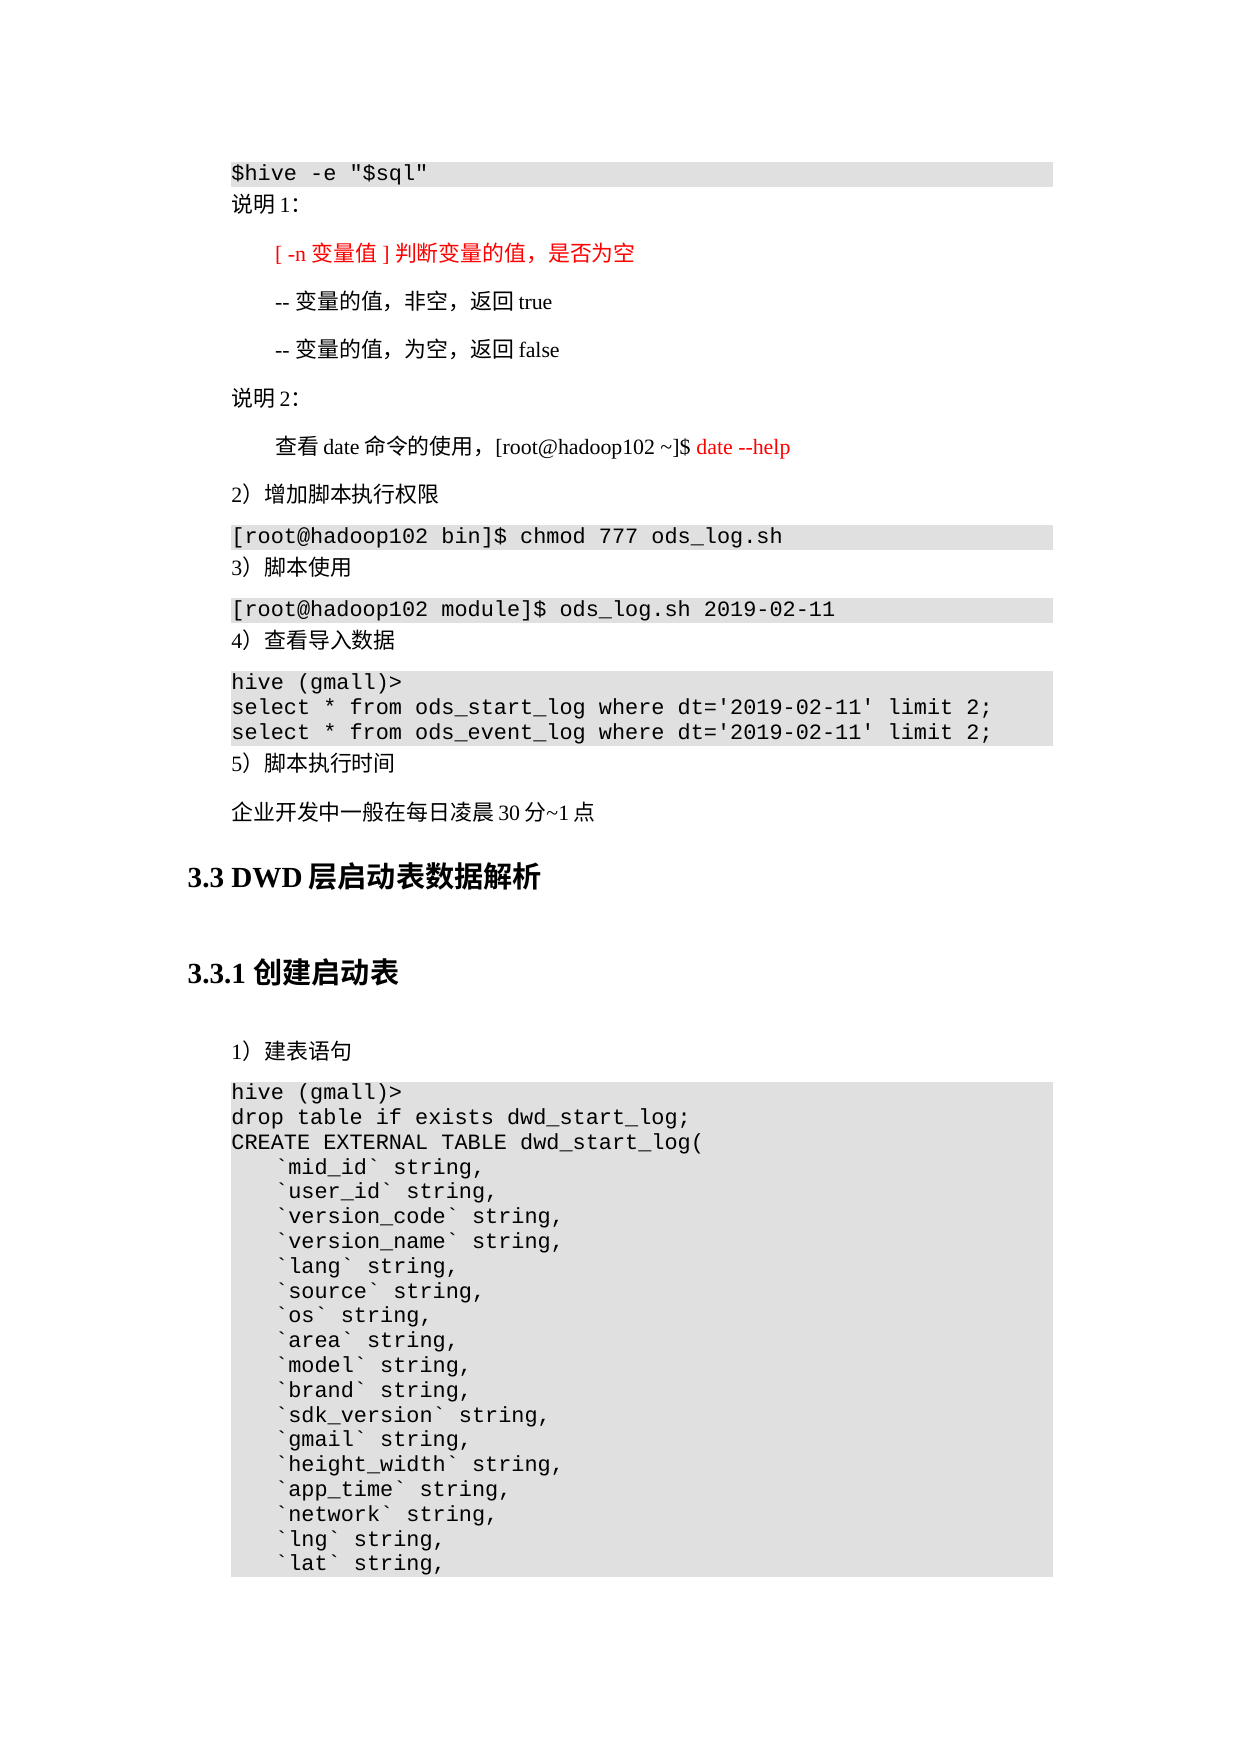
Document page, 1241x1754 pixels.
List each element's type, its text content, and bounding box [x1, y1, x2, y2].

text `app_time` string, [231, 1478, 1053, 1503]
text `version_code` string, [231, 1206, 1053, 1230]
text 企业开发中一般在每日凌晨30分~1点 [187, 794, 1053, 827]
subtitle 3.3 DWD层启动表数据解析 [187, 842, 1053, 907]
text [ -n 变量值 ] 判断变量的值，是否为空 [231, 235, 1053, 268]
text `version_name` string, [231, 1230, 1053, 1255]
text drop table if exists dwd_start_log; [231, 1106, 1053, 1131]
text 说明2： [187, 380, 1053, 413]
text 5）脚本执行时间 [187, 746, 1053, 778]
text hive (gmall)> [231, 671, 1053, 696]
subtitle 3.3.1 创建启动表 [187, 938, 1053, 1003]
text `lang` string, [231, 1255, 1053, 1280]
text -- 变量的值，非空，返回true [231, 283, 1053, 316]
text `user_id` string, [231, 1181, 1053, 1206]
text [root@hadoop102 module]$ ods_log.sh 2019-02-11 [231, 598, 1053, 623]
text `area` string, [231, 1329, 1053, 1354]
text `mid_id` string, [231, 1156, 1053, 1181]
text 4）查看导入数据 [187, 623, 1053, 656]
text 说明1： [187, 187, 1053, 219]
text `os` string, [231, 1305, 1053, 1329]
text `lng` string, [231, 1528, 1053, 1553]
text `source` string, [231, 1280, 1053, 1305]
text `gmail` string, [231, 1429, 1053, 1453]
text [root@hadoop102 bin]$ chmod 777 ods_log.sh [231, 525, 1053, 550]
text select * from ods_start_log where dt='2019-02-11' limit 2; [231, 696, 1053, 721]
text -- 变量的值，为空，返回false [231, 332, 1053, 364]
text `model` string, [231, 1354, 1053, 1379]
text `brand` string, [231, 1379, 1053, 1404]
text `network` string, [231, 1503, 1053, 1528]
text 1）建表语句 [187, 1033, 1053, 1066]
text CREATE EXTERNAL TABLE dwd_start_log( [231, 1131, 1053, 1156]
text `sdk_version` string, [231, 1404, 1053, 1429]
text $hive -e "$sql" [231, 162, 1053, 187]
text `lat` string, [231, 1553, 1053, 1577]
text 2）增加脚本执行权限 [187, 477, 1053, 509]
text hive (gmall)> [231, 1082, 1053, 1106]
text select * from ods_event_log where dt='2019-02-11' limit 2; [231, 721, 1053, 746]
text 3）脚本使用 [187, 550, 1053, 582]
text `height_width` string, [231, 1453, 1053, 1478]
text 查看date命令的使用，[root@hadoop102 ~]$ date --help [231, 428, 1053, 461]
